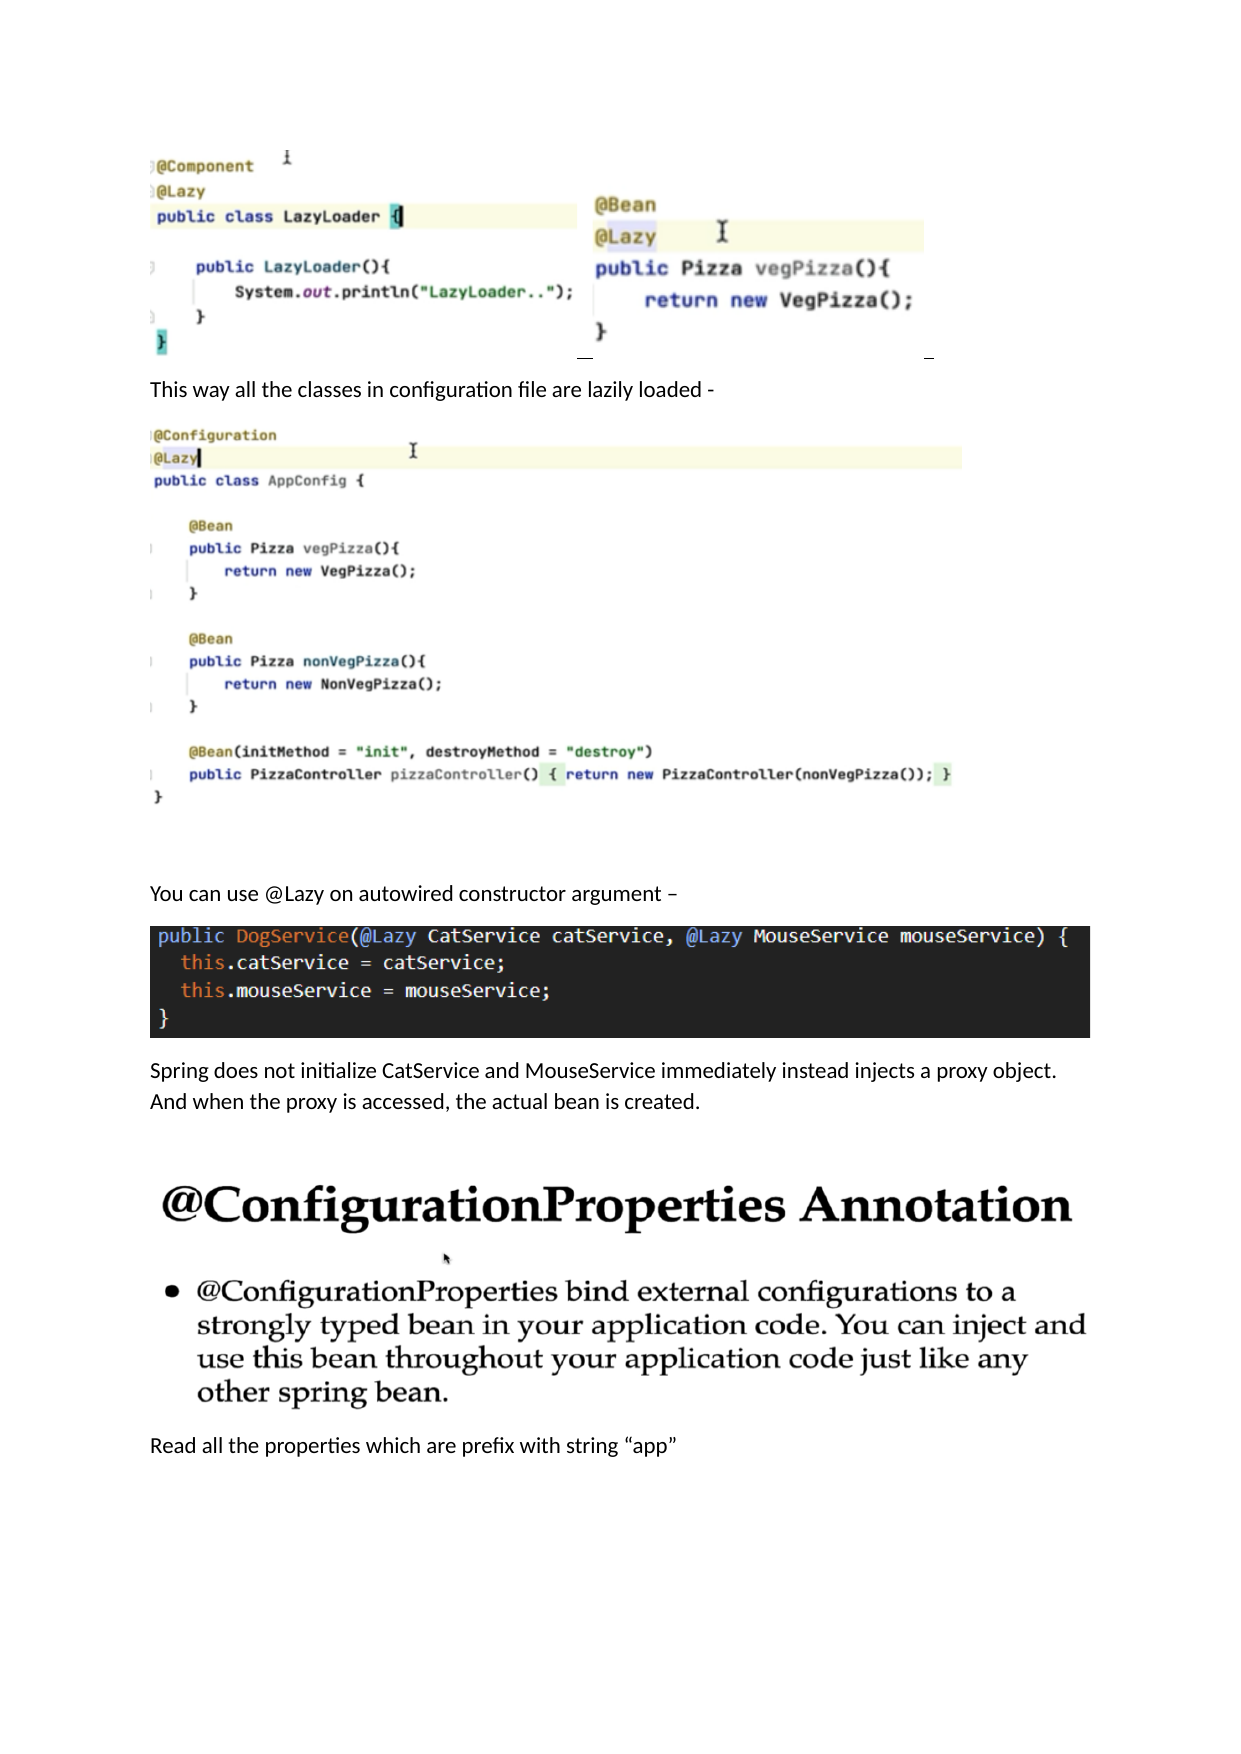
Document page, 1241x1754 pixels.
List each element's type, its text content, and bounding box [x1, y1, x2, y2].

text This way all the classes in configuration file are lazily loaded - [150, 375, 1090, 403]
text Spring does not initialize CatService and MouseService immediately instead injects a proxy object. And when the proxy is accessed, the actual bean is created. [150, 1057, 1090, 1115]
picture [150, 150, 578, 357]
picture [150, 1180, 1091, 1413]
picture [150, 421, 962, 814]
picture [592, 179, 924, 357]
picture [150, 926, 1091, 1038]
text You can use @Lazy on autowired constructor argument – [150, 879, 1090, 907]
text Read all the properties which are prefix with string “app” [150, 1431, 1090, 1459]
